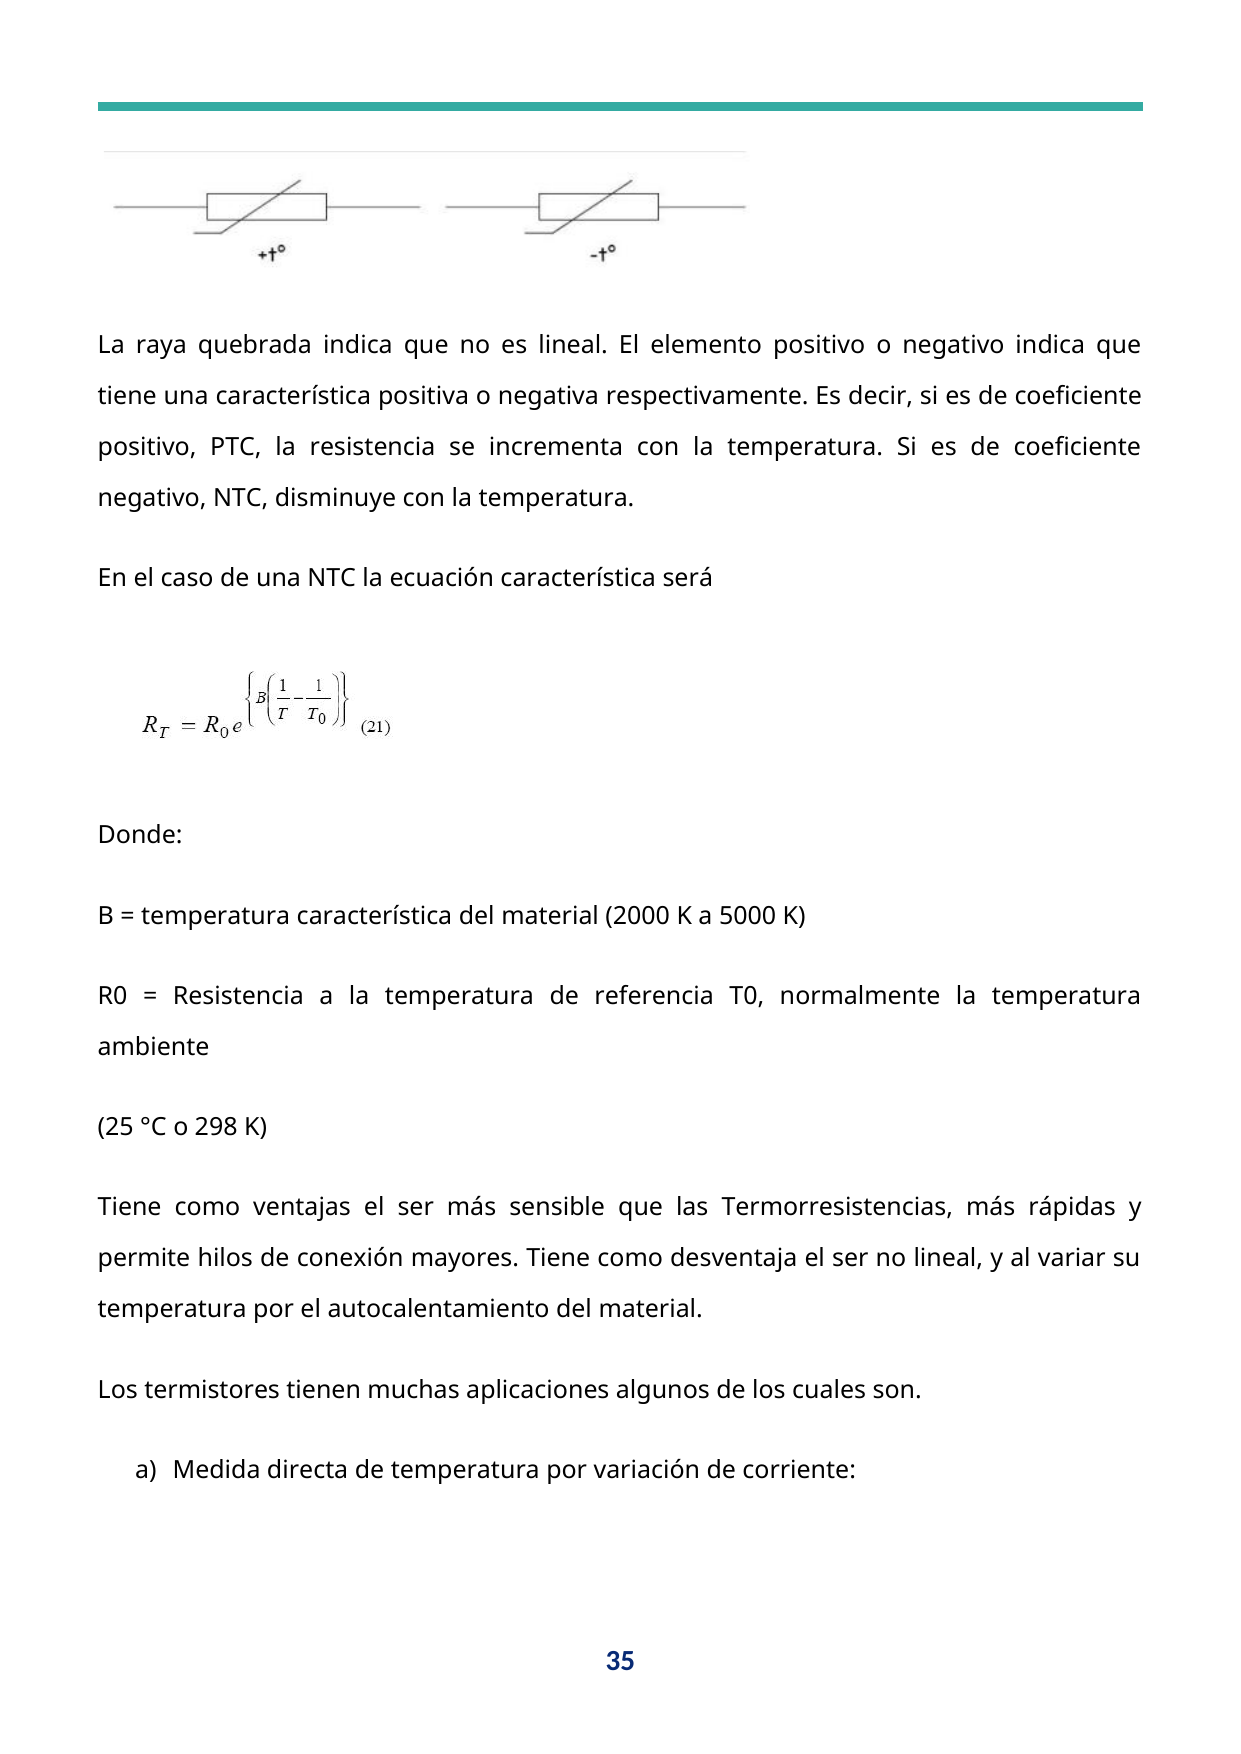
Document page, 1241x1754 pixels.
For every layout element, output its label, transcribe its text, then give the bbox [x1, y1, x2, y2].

text R0 = Resistencia a la temperatura de referencia T0, normalmente la temperatura ambiente [97, 978, 1143, 1063]
text (25 °C o 298 K) [97, 1109, 1143, 1143]
text Los termistores tienen muchas aplicaciones algunos de los cuales son. [97, 1371, 1143, 1405]
picture [103, 151, 750, 274]
text B = temperatura característica del material (2000 K a 5000 K) [97, 897, 1143, 931]
text Tiene como ventajas el ser más sensible que las Termorresistencias, más rápidas y permite hilos de conexión mayores. Tiene como desventaja el ser no lineal, y al variar su temperatura por el autocalentamiento del material. [97, 1189, 1143, 1325]
picture [103, 640, 417, 764]
list Medida directa de temperatura por variación de corriente: [135, 1452, 1143, 1486]
text Donde: [97, 817, 1143, 851]
text En el caso de una NTC la ecuación característica será [97, 560, 1143, 594]
text La raya quebrada indica que no es lineal. El elemento positivo o negativo indica que tiene una característica positiva o negativa respectivamente. Es decir, si es de coeficiente positivo, PTC, la resistencia se incrementa con la temperatura. Si es de coeficiente negativo, NTC, disminuye con la temperatura. [97, 327, 1143, 514]
